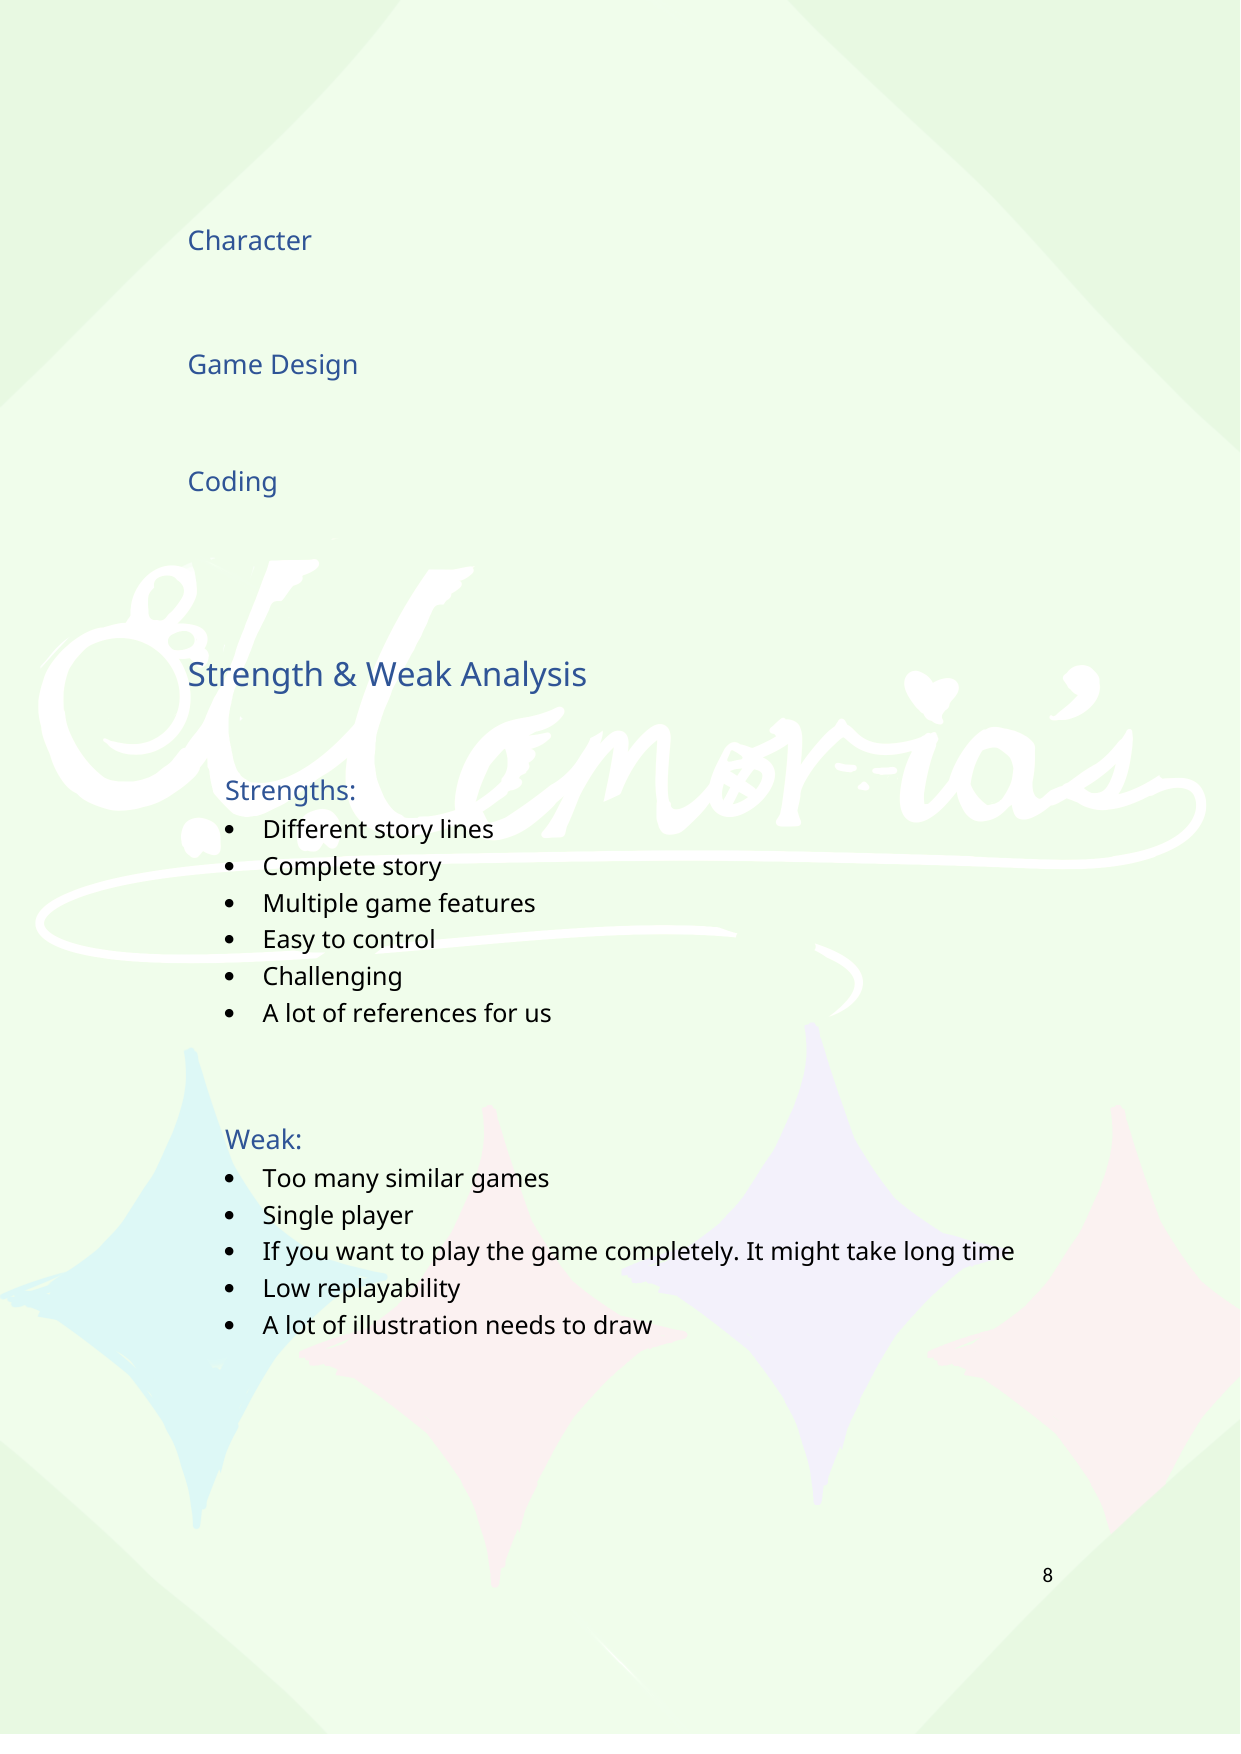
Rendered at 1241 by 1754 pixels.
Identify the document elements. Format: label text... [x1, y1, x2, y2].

subtitle Weak: [225, 1121, 1053, 1158]
list Challenging [225, 959, 1053, 993]
list Easy to control [225, 922, 1053, 956]
subtitle Coding [187, 462, 1053, 499]
list Different story lines [225, 812, 1053, 846]
list Too many similar games [225, 1161, 1053, 1194]
subtitle Game Design [187, 346, 1053, 382]
list If you want to play the game completely. It might take long time [225, 1234, 1053, 1268]
subtitle Strength & Weak Analysis [187, 651, 1053, 697]
subtitle Character [187, 222, 1053, 259]
list Multiple game features [225, 885, 1053, 919]
list A lot of illustration needs to draw [225, 1308, 1053, 1342]
list Complete story [225, 848, 1053, 882]
list Low replayability [225, 1271, 1053, 1305]
list Single player [225, 1197, 1053, 1231]
list A lot of references for us [225, 996, 1053, 1029]
subtitle Strengths: [225, 772, 1053, 809]
